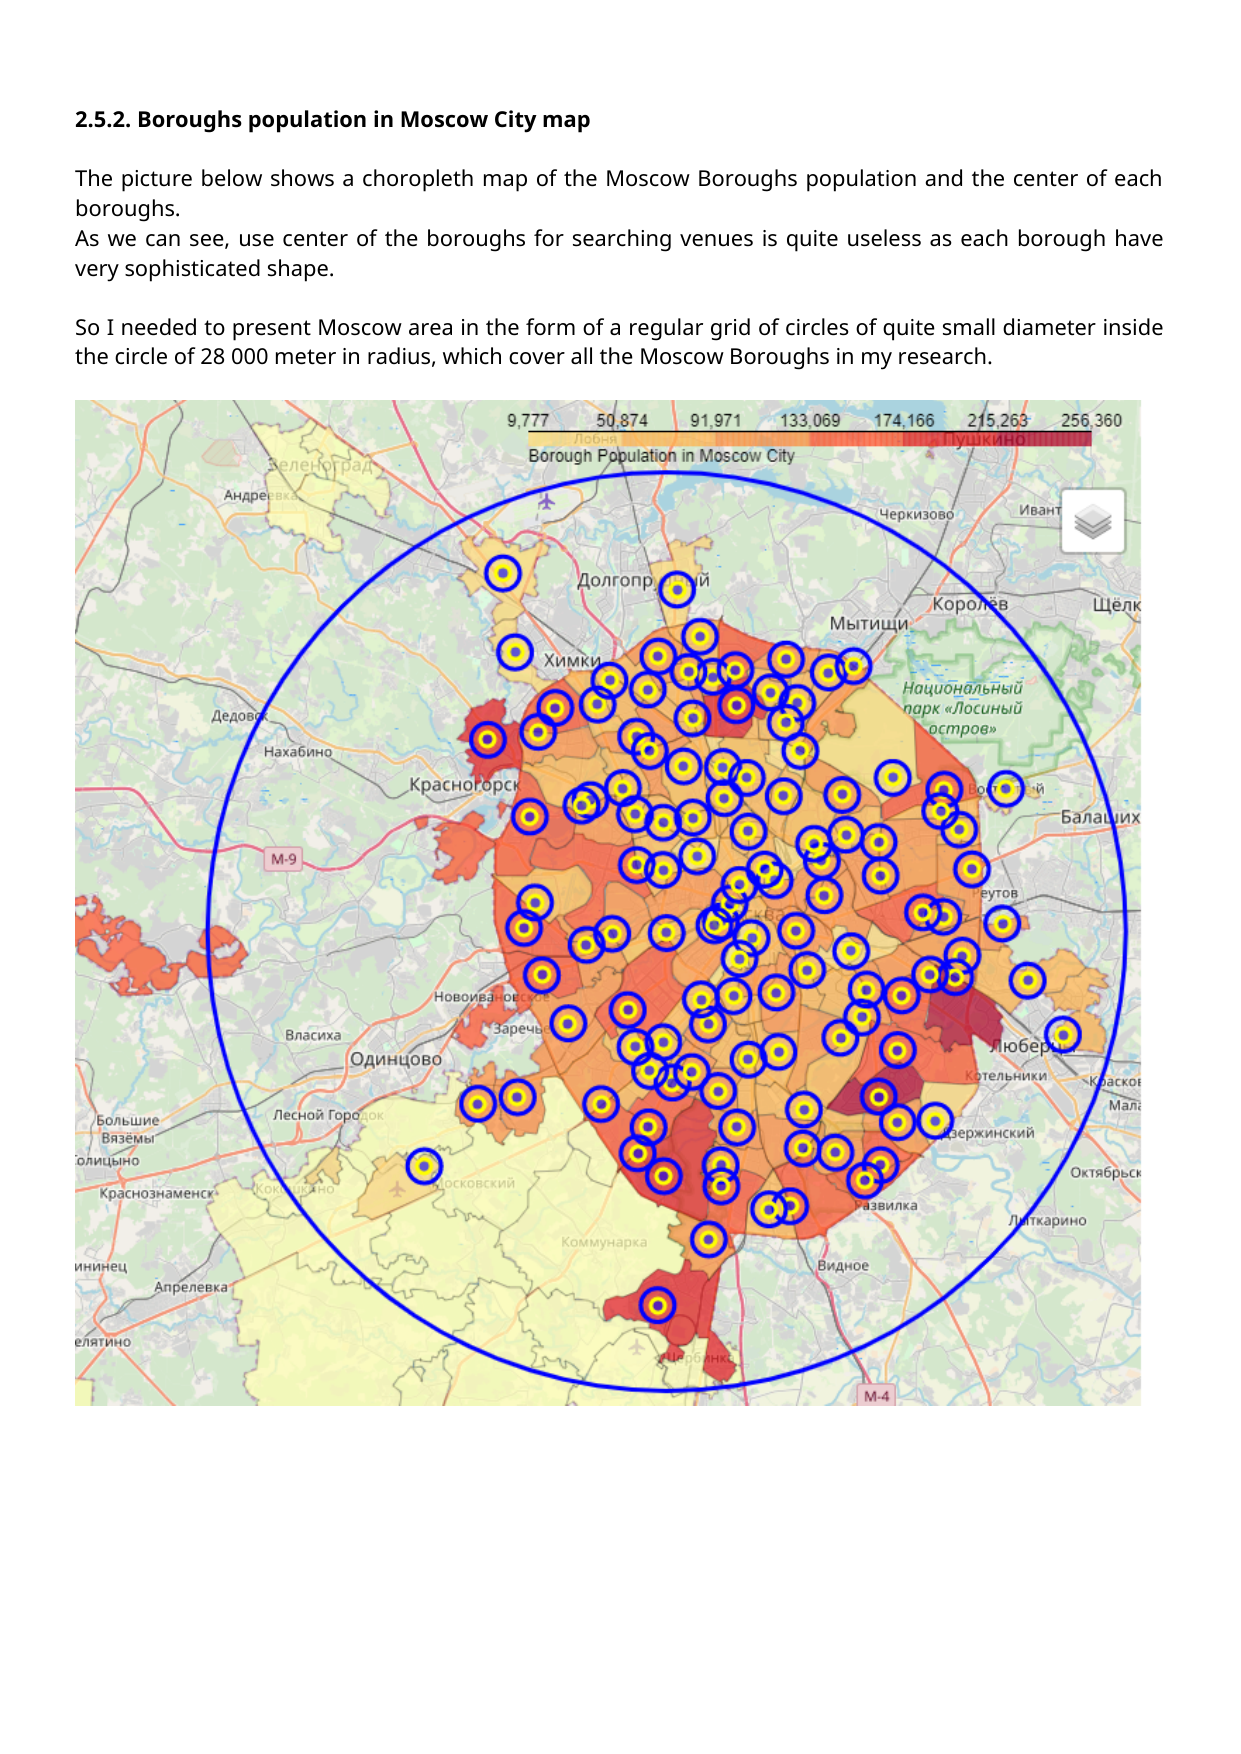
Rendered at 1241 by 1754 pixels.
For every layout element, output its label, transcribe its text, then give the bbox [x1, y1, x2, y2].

text The picture below shows a choropleth map of the Moscow Boroughs population and the center of each boroughs. As we can see, use center of the boroughs for searching venues is quite useless as each borough have very sophisticated shape. [75, 163, 1165, 282]
subtitle 2.5.2. Boroughs population in Moscow City map [75, 104, 1165, 134]
picture [75, 400, 1144, 1406]
text So I needed to present Moscow area in the form of a regular grid of circles of quite small diameter inside the circle of 28 000 meter in radius, which cover all the Moscow Boroughs in my research. [75, 311, 1165, 371]
